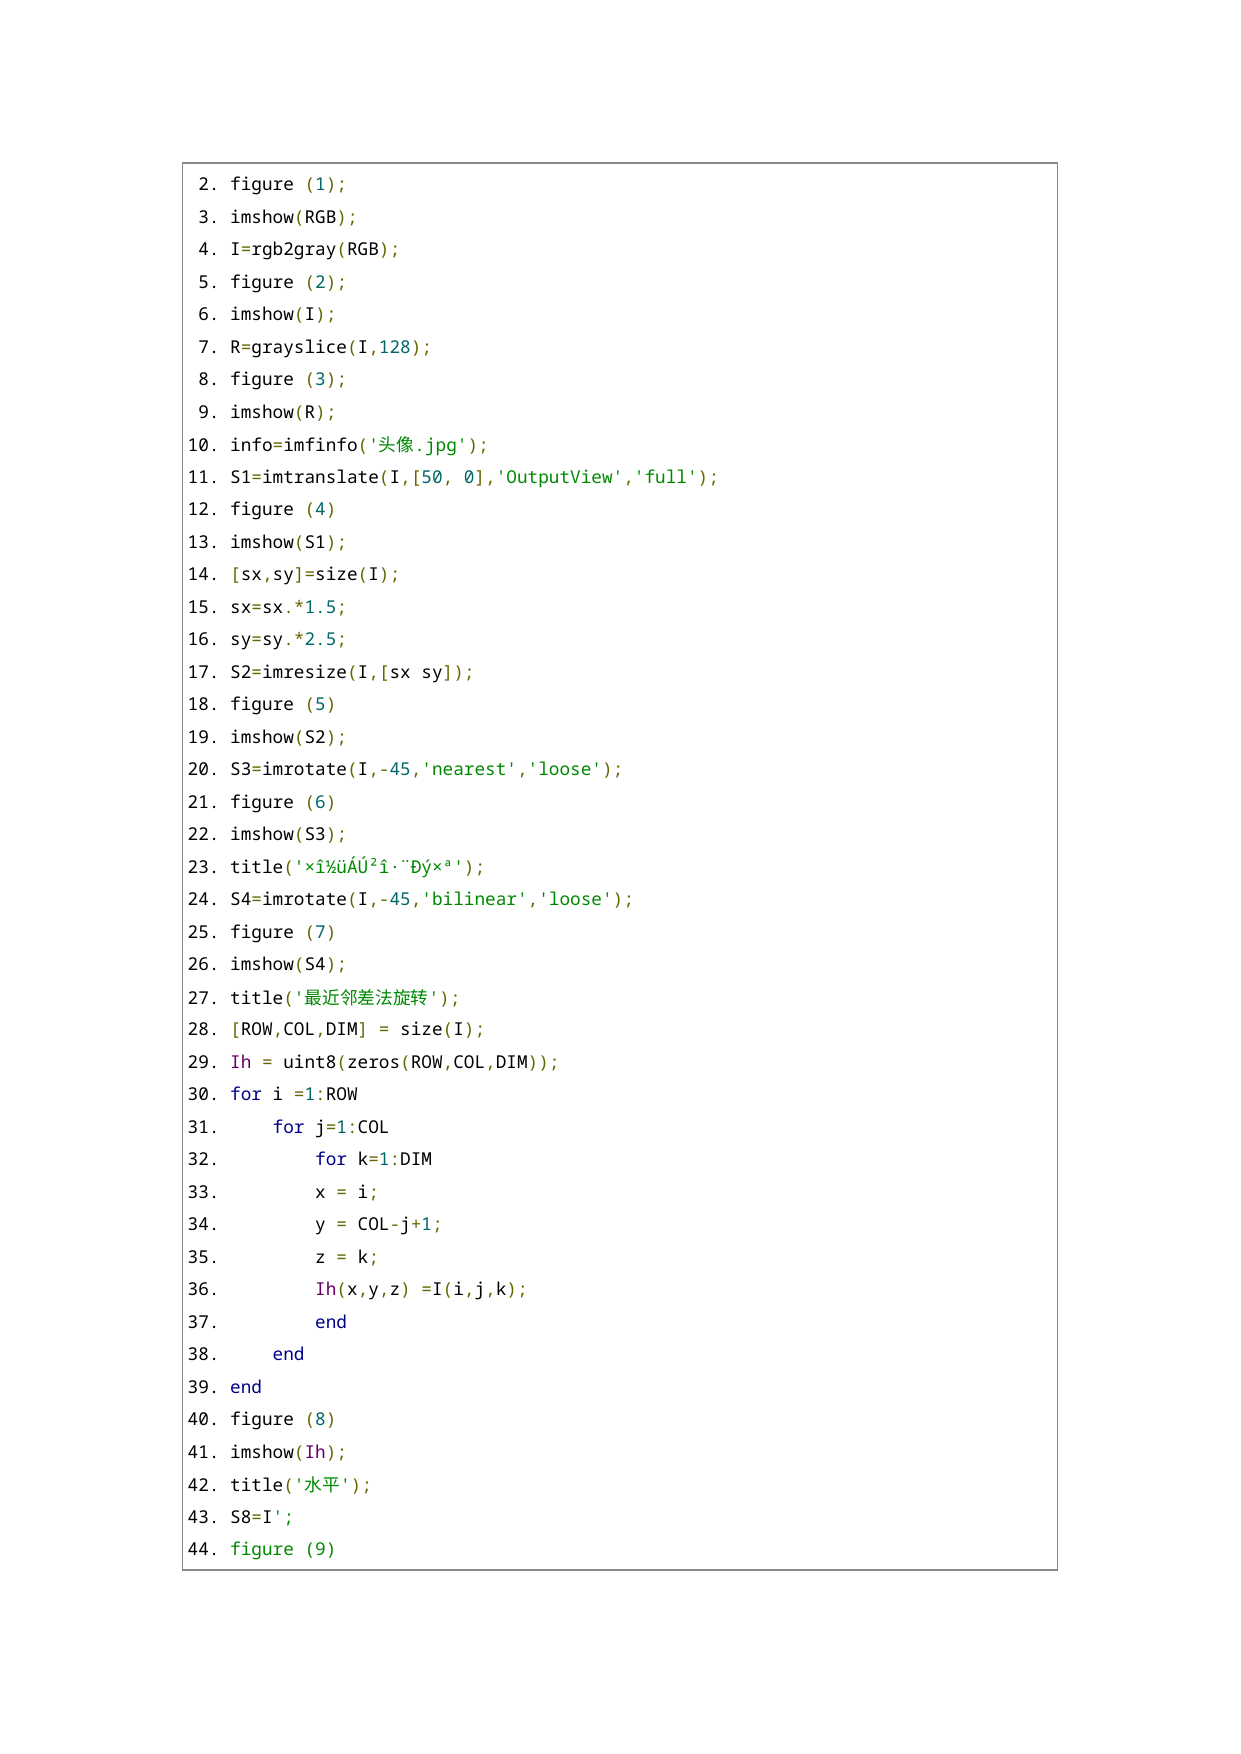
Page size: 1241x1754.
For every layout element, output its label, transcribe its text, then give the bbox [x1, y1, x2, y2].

text 38. end [187, 1338, 1053, 1370]
text 16. sy=sy.*2.5; [187, 623, 1053, 655]
text 26. imshow(S4); [187, 948, 1053, 980]
text 42. title('水平'); [187, 1468, 1053, 1500]
text 32. for k=1:DIM [187, 1143, 1053, 1175]
text 10. info=imfinfo('头像.jpg'); [187, 428, 1053, 460]
text 36. Ih(x,y,z) =I(i,j,k); [187, 1273, 1053, 1305]
text 18. figure (5) [187, 688, 1053, 720]
text 20. S3=imrotate(I,-45,'nearest','loose'); [187, 753, 1053, 785]
text 12. figure (4) [187, 493, 1053, 525]
text 8. figure (3); [187, 363, 1053, 395]
text 39. end [187, 1370, 1053, 1403]
text 31. for j=1:COL [187, 1110, 1053, 1143]
text 41. imshow(Ih); [187, 1435, 1053, 1468]
text 4. I=rgb2gray(RGB); [187, 233, 1053, 265]
text 7. R=grayslice(I,128); [187, 330, 1053, 363]
text 33. x = i; [187, 1175, 1053, 1208]
text 25. figure (7) [187, 915, 1053, 948]
text 6. imshow(I); [187, 298, 1053, 330]
text 9. imshow(R); [187, 395, 1053, 428]
text 15. sx=sx.*1.5; [187, 590, 1053, 623]
text 34. y = COL-j+1; [187, 1208, 1053, 1240]
text 37. end [187, 1305, 1053, 1338]
text 24. S4=imrotate(I,-45,'bilinear','loose'); [187, 883, 1053, 915]
text 14. [sx,sy]=size(I); [187, 558, 1053, 590]
text 22. imshow(S3); [187, 818, 1053, 850]
text 40. figure (8) [187, 1403, 1053, 1435]
text 17. S2=imresize(I,[sx sy]); [187, 655, 1053, 688]
text 28. [ROW,COL,DIM] = size(I); [187, 1013, 1053, 1045]
text 43. S8=I'; [187, 1500, 1053, 1527]
text 19. imshow(S2); [187, 720, 1053, 753]
text 13. imshow(S1); [187, 525, 1053, 558]
text 3. imshow(RGB); [187, 200, 1053, 233]
text 23. title('×î½üÁÚ²î·¨Ðý×ª'); [187, 850, 1053, 883]
text 2. figure (1); [183, 164, 1057, 200]
text 30. for i =1:ROW [187, 1078, 1053, 1110]
text 35. z = k; [187, 1240, 1053, 1273]
text 5. figure (2); [187, 265, 1053, 298]
text 27. title('最近邻差法旋转'); [187, 980, 1053, 1013]
text 11. S1=imtranslate(I,[50, 0],'OutputView','full'); [187, 460, 1053, 493]
text 21. figure (6) [187, 785, 1053, 818]
text 44. figure (9) [183, 1527, 1057, 1569]
text 29. Ih = uint8(zeros(ROW,COL,DIM)); [187, 1045, 1053, 1078]
